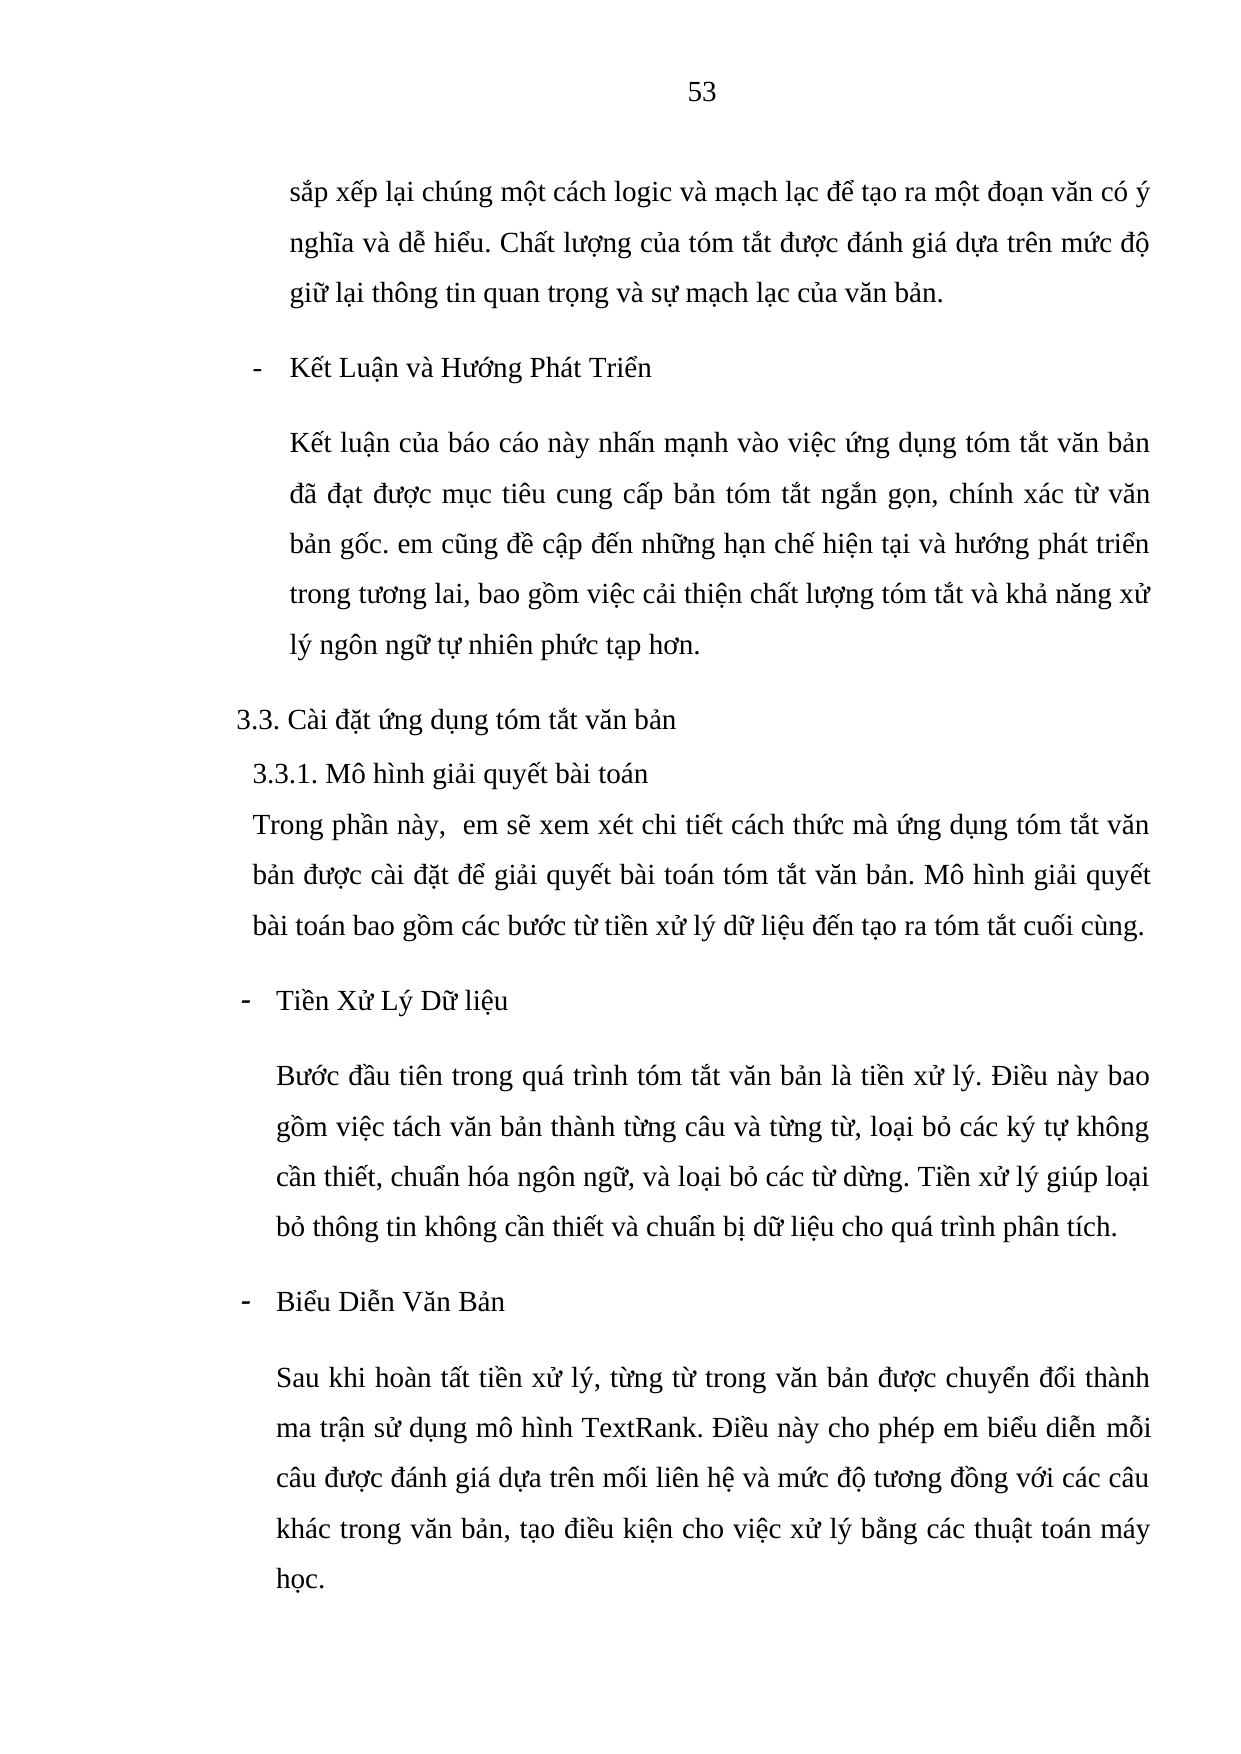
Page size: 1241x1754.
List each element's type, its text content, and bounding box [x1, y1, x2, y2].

list Biểu Diễn Văn Bản [239, 1284, 1152, 1318]
subtitle 3.3. Cài đặt ứng dụng tóm tắt văn bản [236, 702, 1152, 736]
text Kết luận của báo cáo này nhấn mạnh vào việc ứng dụng tóm tắt văn bản đã đạt được mục tiêu cung cấp bản tóm tắt ngắn gọn, chính xác từ văn bản gốc. em cũng đề cập đến những hạn chế hiện tại và hướng phát triển trong tương lai, bao gồm việc cải thiện chất lượng tóm tắt và khả năng xử lý ngôn ngữ tự nhiên phức tạp hơn. [289, 426, 1152, 660]
text Trong phần này, em sẽ xem xét chi tiết cách thức mà ứng dụng tóm tắt văn bản được cài đặt để giải quyết bài toán tóm tắt văn bản. Mô hình giải quyết bài toán bao gồm các bước từ tiền xử lý dữ liệu đến tạo ra tóm tắt cuối cùng. [252, 807, 1152, 941]
list Tiền Xử Lý Dữ liệu [239, 983, 1152, 1017]
text Sau khi hoàn tất tiền xử lý, từng từ trong văn bản được chuyển đổi thành ma trận sử dụng mô hình TextRank. Điều này cho phép em biểu diễn mỗi câu được đánh giá dựa trên mối liên hệ và mức độ tương đồng với các câu khác trong văn bản, tạo điều kiện cho việc xử lý bằng các thuật toán máy học. [276, 1360, 1152, 1595]
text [289, 174, 1152, 308]
list Kết Luận và Hướng Phát Triển [252, 350, 1152, 384]
text Bước đầu tiên trong quá trình tóm tắt văn bản là tiền xử lý. Điều này bao gồm việc tách văn bản thành từng câu và từng từ, loại bỏ các ký tự không cần thiết, chuẩn hóa ngôn ngữ, và loại bỏ các từ dừng. Tiền xử lý giúp loại bỏ thông tin không cần thiết và chuẩn bị dữ liệu cho quá trình phân tích. [276, 1058, 1152, 1243]
subtitle 3.3.1. Mô hình giải quyết bài toán [252, 757, 1152, 790]
